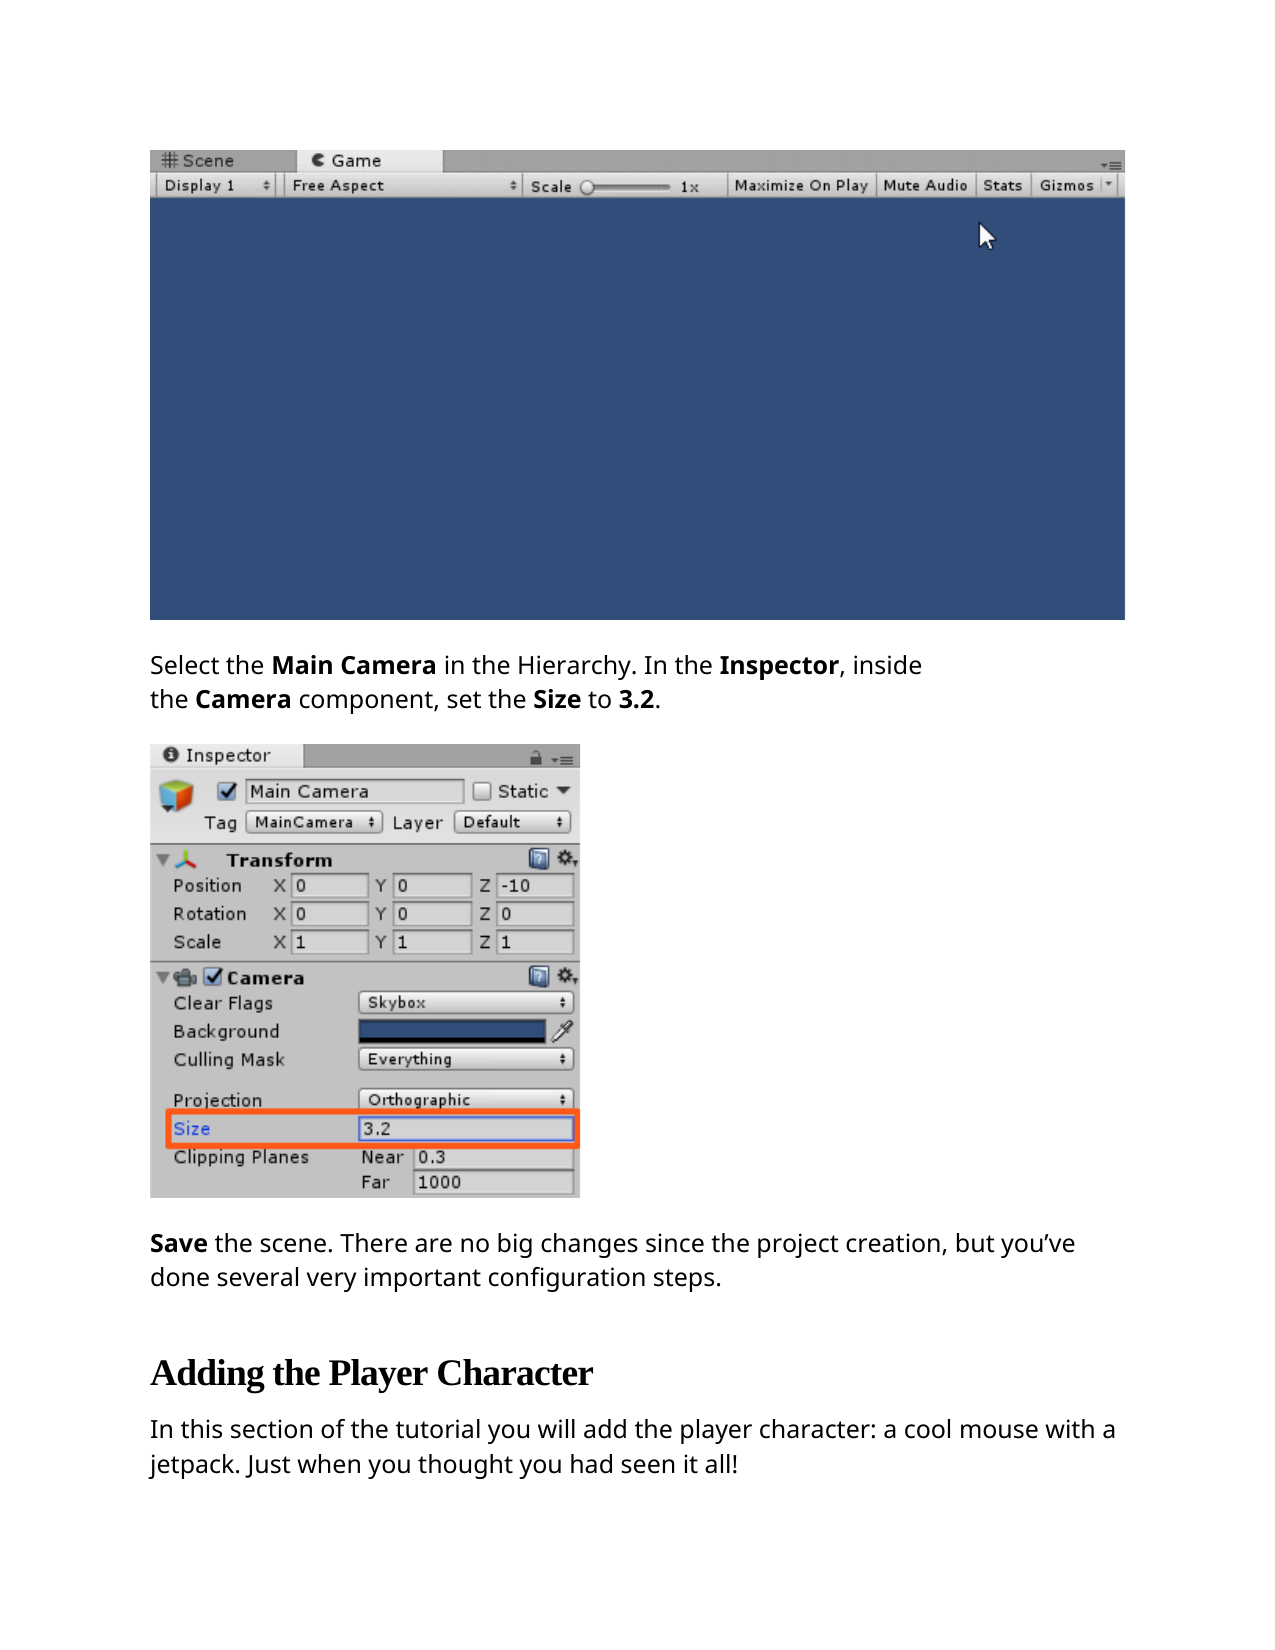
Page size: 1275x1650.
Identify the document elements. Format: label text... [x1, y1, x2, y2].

text In this section of the tutorial you will add the player character: a cool mouse with a jetpack. Just when you thought you had seen it all! [150, 1412, 1125, 1480]
text Select the Main Camera in the Hierarchy. In the Inspector, inside the Camera component, set the Size to 3.2. [150, 648, 1125, 716]
picture [150, 150, 1125, 620]
text Adding the Player Character [150, 1350, 1125, 1393]
picture [150, 744, 580, 1198]
text Save the scene. There are no big changes since the project creation, but you’ve done several very important configuration steps. [150, 1226, 1125, 1294]
